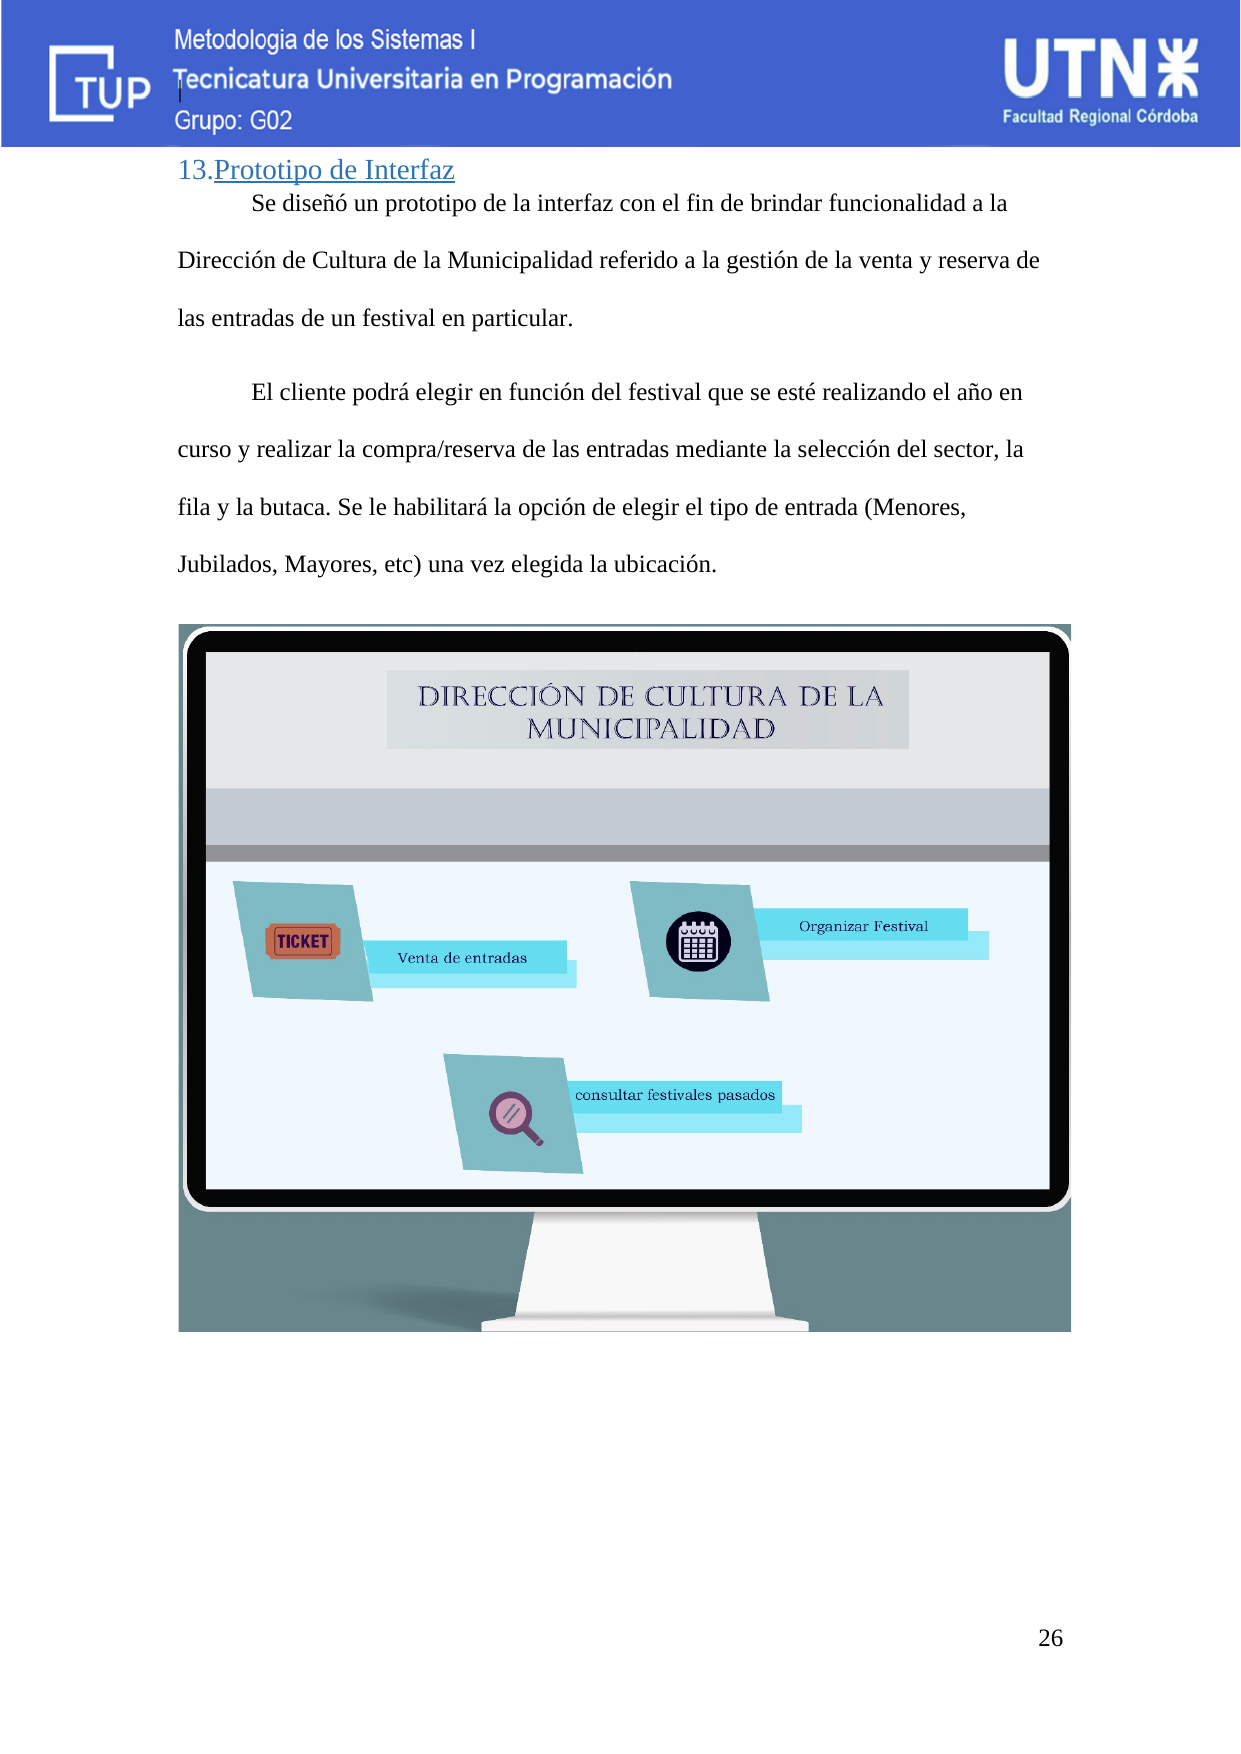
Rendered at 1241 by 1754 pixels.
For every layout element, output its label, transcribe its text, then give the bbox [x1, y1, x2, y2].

picture [1, 0, 1241, 147]
text Se diseñó un prototipo de la interfaz con el fin de brindar funcionalidad a la Dirección de Cultura de la Municipalidad referido a la gestión de la venta y reserva de las entradas de un festival en particular. [177, 188, 1063, 332]
subtitle 13.Prototipo de Interfaz [177, 152, 1063, 185]
text El cliente podrá elegir en función del festival que se esté realizando el año en curso y realizar la compra/reserva de las entradas mediante la selección del sector, la fila y la butaca. Se le habilitará la opción de elegir el tipo de entrada (Menores, Jubilados, Mayores, etc) una vez elegida la ubicación. [177, 377, 1063, 578]
picture [177, 624, 1076, 1335]
